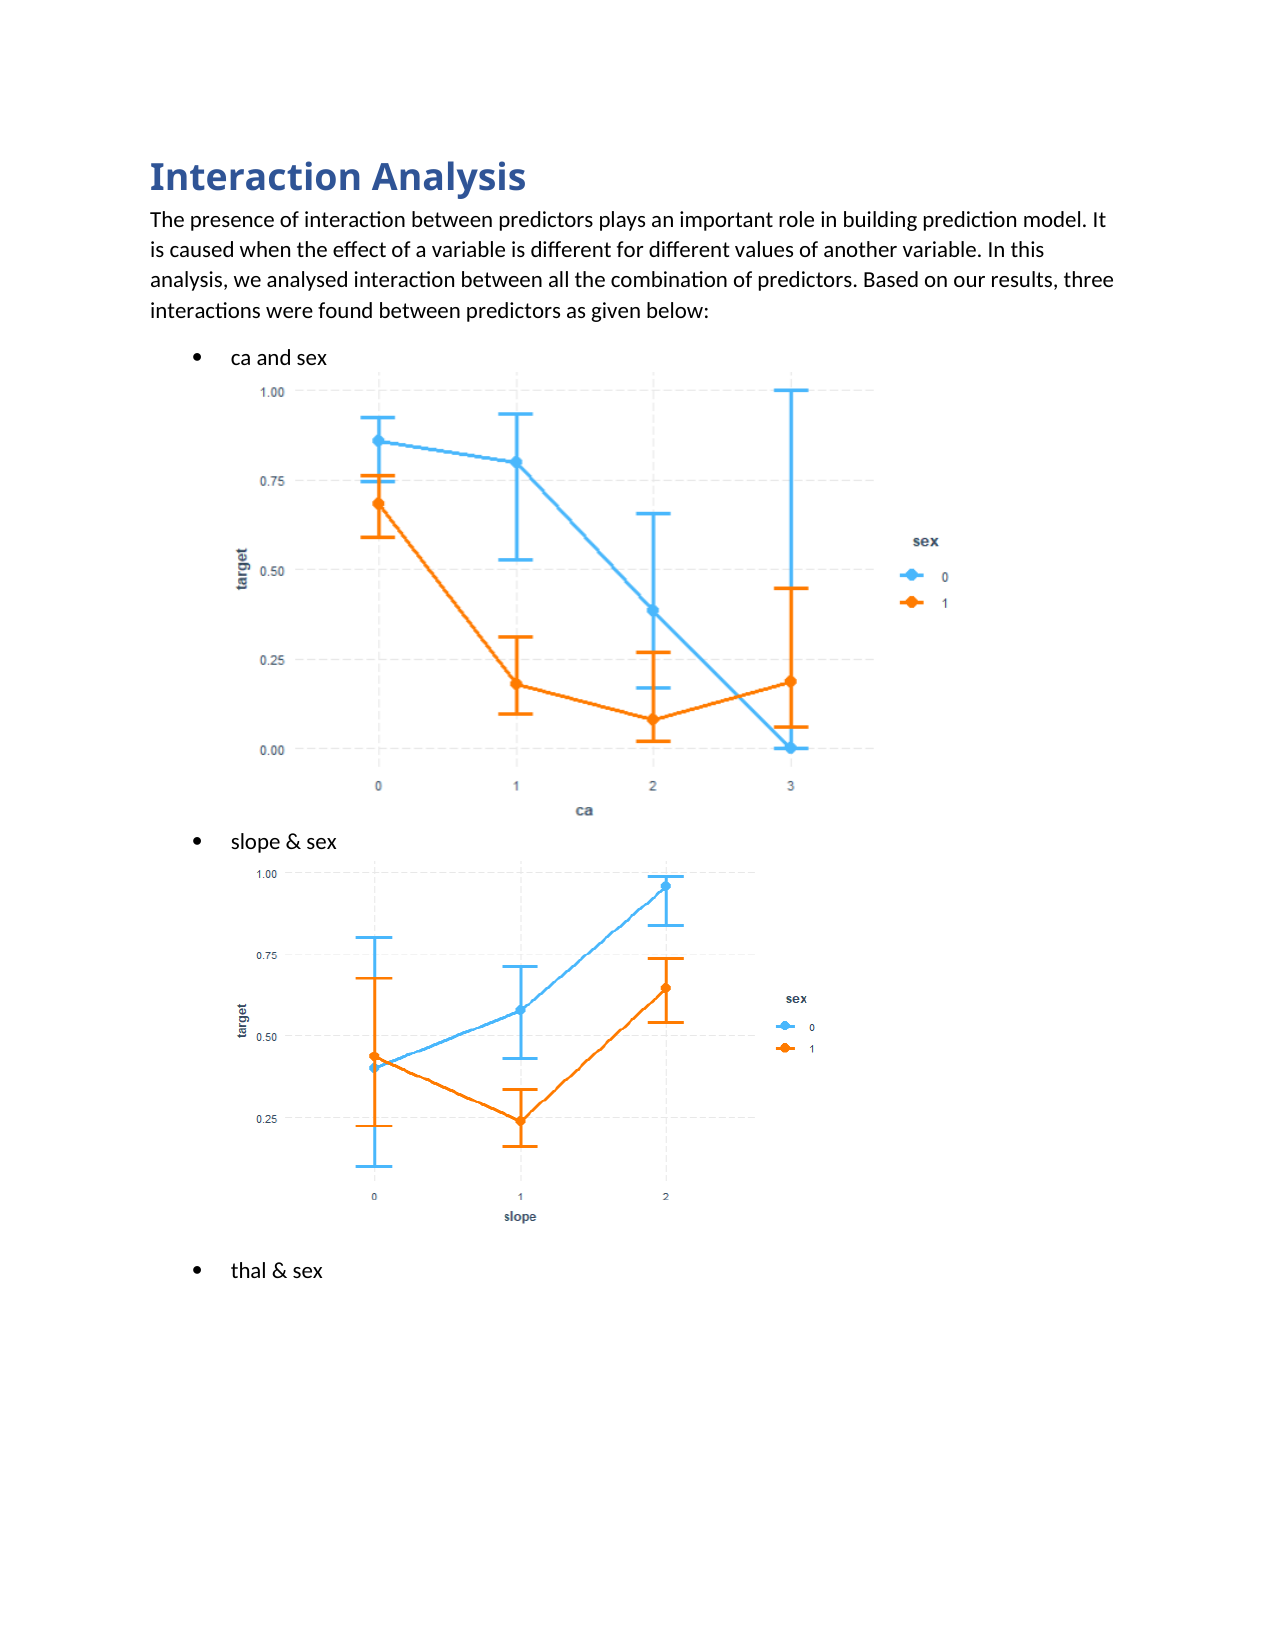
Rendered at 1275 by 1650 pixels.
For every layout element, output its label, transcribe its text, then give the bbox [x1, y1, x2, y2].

list slope & sex [193, 827, 1125, 855]
subtitle Interaction Analysis [150, 150, 1125, 201]
picture [230, 857, 831, 1224]
list thal & sex [193, 1256, 1125, 1284]
picture [230, 372, 970, 825]
text The presence of interaction between predictors plays an important role in building prediction model. It is caused when the effect of a variable is different for different values of another variable. In this analysis, we analysed interaction between all the combination of predictors. Based on our results, three interactions were found between predictors as given below: [150, 205, 1125, 324]
list ca and sex [193, 343, 1125, 371]
